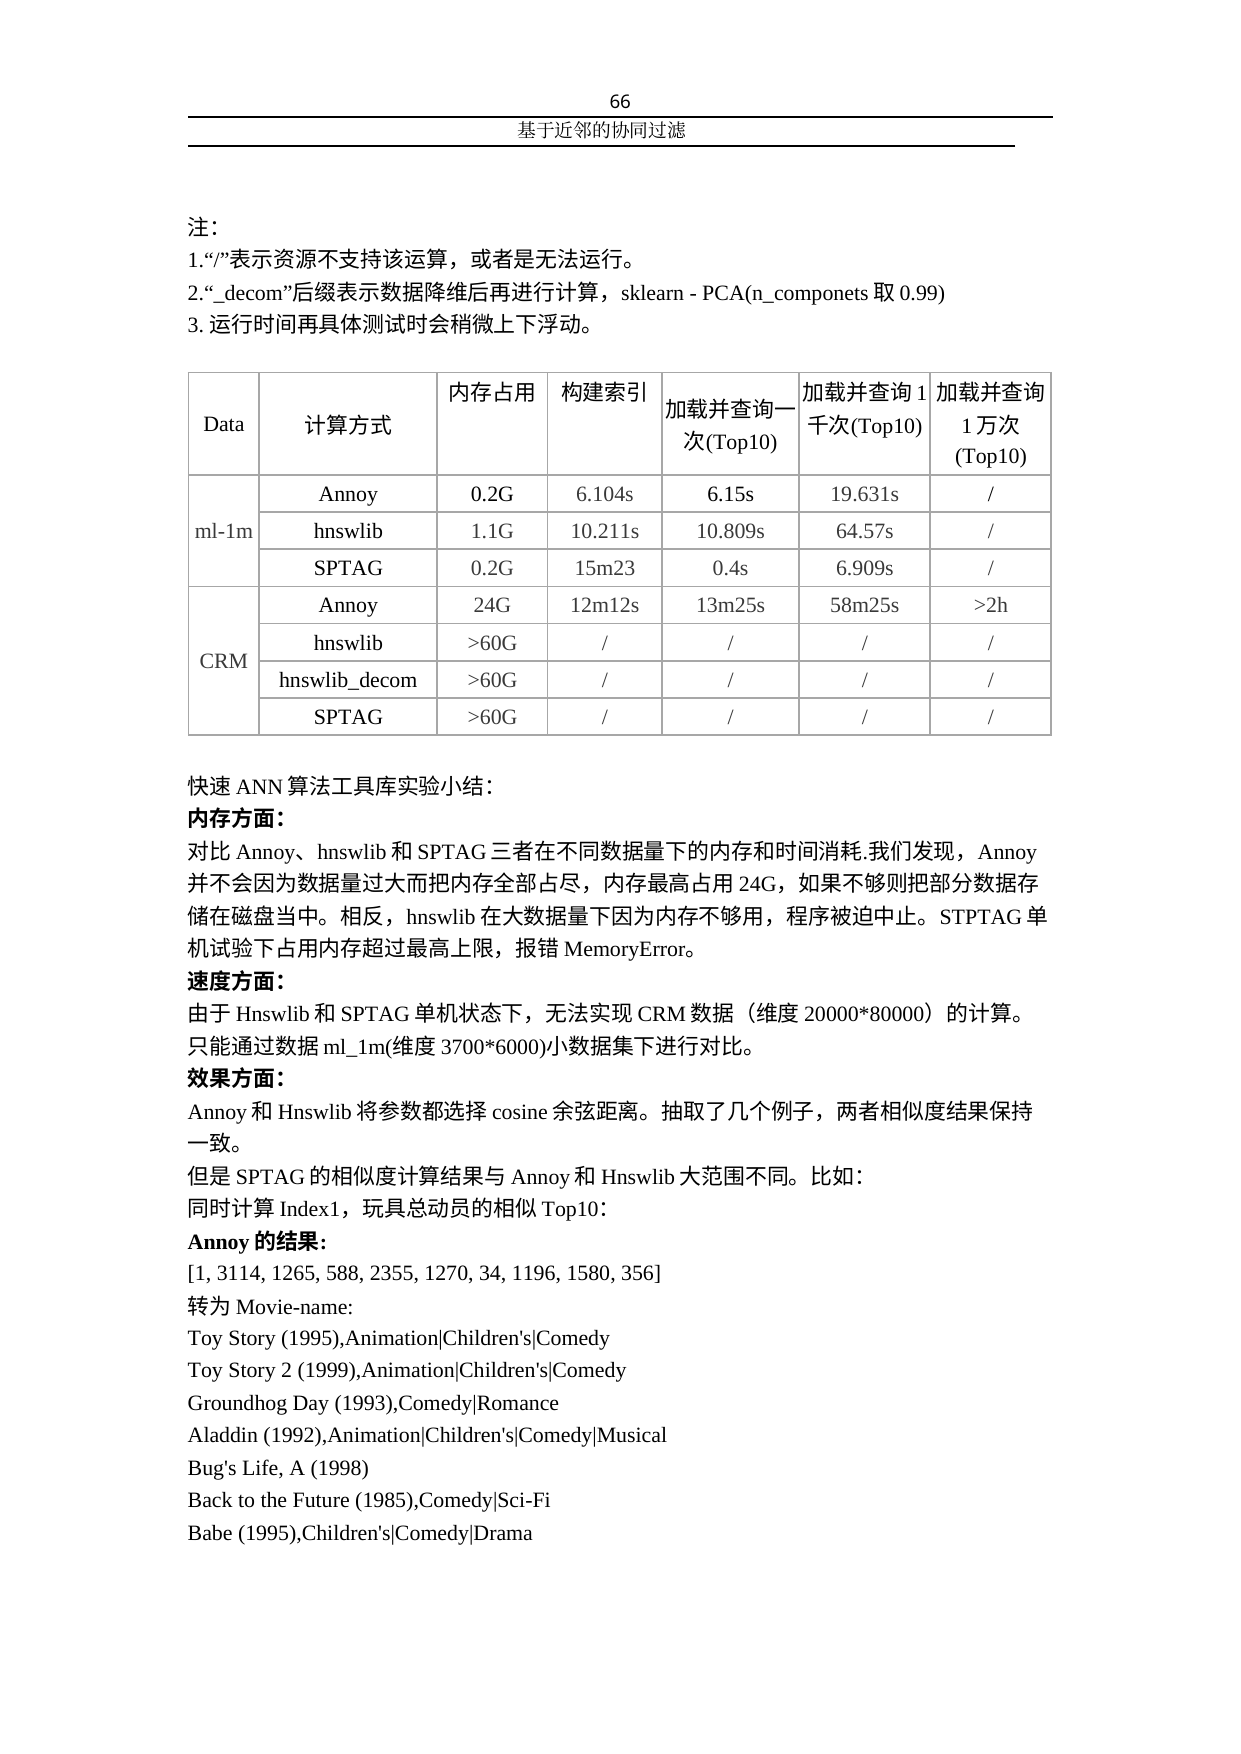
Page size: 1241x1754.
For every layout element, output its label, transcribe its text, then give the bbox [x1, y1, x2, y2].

text Toy Story (1995),Animation|Children's|Comedy [187, 1321, 1053, 1353]
text 内存方面： [187, 801, 1053, 833]
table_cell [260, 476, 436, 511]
text 1.“/”表示资源不支持该运算，或者是无法运行。 [187, 242, 1053, 274]
text Back to the Future (1985),Comedy|Sci-Fi [187, 1483, 1053, 1516]
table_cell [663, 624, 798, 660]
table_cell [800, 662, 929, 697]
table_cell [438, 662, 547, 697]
text 对比Annoy、hnswlib和SPTAG三者在不同数据量下的内存和时间消耗.我们发现，Annoy并不会因为数据量过大而把内存全部占尽，内存最高占用24G，如果不够则把部分数据存储在磁盘当中。相反，hnswlib在大数据量下因为内存不够用，程序被迫中止。STPTAG单机试验下占用内存超过最高上限，报错MemoryError。 [187, 833, 1053, 963]
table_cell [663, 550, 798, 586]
text 速度方面： [187, 963, 1053, 996]
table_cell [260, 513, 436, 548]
text Aladdin (1992),Animation|Children's|Comedy|Musical [187, 1418, 1053, 1451]
text 转为Movie-name: [187, 1288, 1053, 1321]
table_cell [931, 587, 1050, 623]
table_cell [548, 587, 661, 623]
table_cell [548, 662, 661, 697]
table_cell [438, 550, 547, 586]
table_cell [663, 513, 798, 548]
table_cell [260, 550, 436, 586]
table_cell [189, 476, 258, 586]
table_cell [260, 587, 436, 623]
text 效果方面： [187, 1061, 1053, 1093]
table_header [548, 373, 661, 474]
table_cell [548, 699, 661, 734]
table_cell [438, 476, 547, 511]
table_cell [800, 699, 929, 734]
text Groundhog Day (1993),Comedy|Romance [187, 1386, 1053, 1418]
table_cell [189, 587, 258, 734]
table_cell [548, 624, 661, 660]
text 注： [187, 209, 1053, 242]
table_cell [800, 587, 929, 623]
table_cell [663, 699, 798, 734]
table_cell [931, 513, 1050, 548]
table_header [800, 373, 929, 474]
text Toy Story 2 (1999),Animation|Children's|Comedy [187, 1353, 1053, 1386]
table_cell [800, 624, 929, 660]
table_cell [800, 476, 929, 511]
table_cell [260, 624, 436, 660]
text Annoy和Hnswlib将参数都选择cosine余弦距离。抽取了几个例子，两者相似度结果保持一致。 [187, 1093, 1053, 1158]
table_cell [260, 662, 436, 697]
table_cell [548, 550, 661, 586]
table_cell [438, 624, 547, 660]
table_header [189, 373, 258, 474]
text 2.“_decom”后缀表示数据降维后再进行计算，sklearn - PCA(n_componets取0.99) [187, 274, 1053, 307]
text [1, 3114, 1265, 588, 2355, 1270, 34, 1196, 1580, 356] [187, 1256, 1053, 1288]
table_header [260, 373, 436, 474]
text Babe (1995),Children's|Comedy|Drama [187, 1516, 1053, 1548]
text Bug's Life, A (1998) [187, 1451, 1053, 1483]
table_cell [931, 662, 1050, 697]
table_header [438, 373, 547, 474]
text 3. 运行时间再具体测试时会稍微上下浮动。 [187, 307, 1053, 339]
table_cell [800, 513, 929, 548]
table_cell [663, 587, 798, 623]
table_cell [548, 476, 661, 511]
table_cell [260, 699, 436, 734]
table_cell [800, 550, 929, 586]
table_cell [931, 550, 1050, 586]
text 由于Hnswlib和SPTAG单机状态下，无法实现CRM数据（维度20000*80000）的计算。只能通过数据ml_1m(维度3700*6000)小数据集下进行对比。 [187, 996, 1053, 1061]
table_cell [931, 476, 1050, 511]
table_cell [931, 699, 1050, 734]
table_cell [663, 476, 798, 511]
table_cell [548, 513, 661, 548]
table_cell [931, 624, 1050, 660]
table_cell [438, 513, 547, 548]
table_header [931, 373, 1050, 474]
text 但是SPTAG的相似度计算结果与Annoy和Hnswlib大范围不同。比如： [187, 1158, 1053, 1191]
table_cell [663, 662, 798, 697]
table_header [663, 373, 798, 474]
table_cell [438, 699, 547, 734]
text 快速ANN算法工具库实验小结： [187, 768, 1053, 801]
text 同时计算Index1，玩具总动员的相似Top10： [187, 1191, 1053, 1223]
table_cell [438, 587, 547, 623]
text Annoy的结果: [187, 1223, 1053, 1256]
